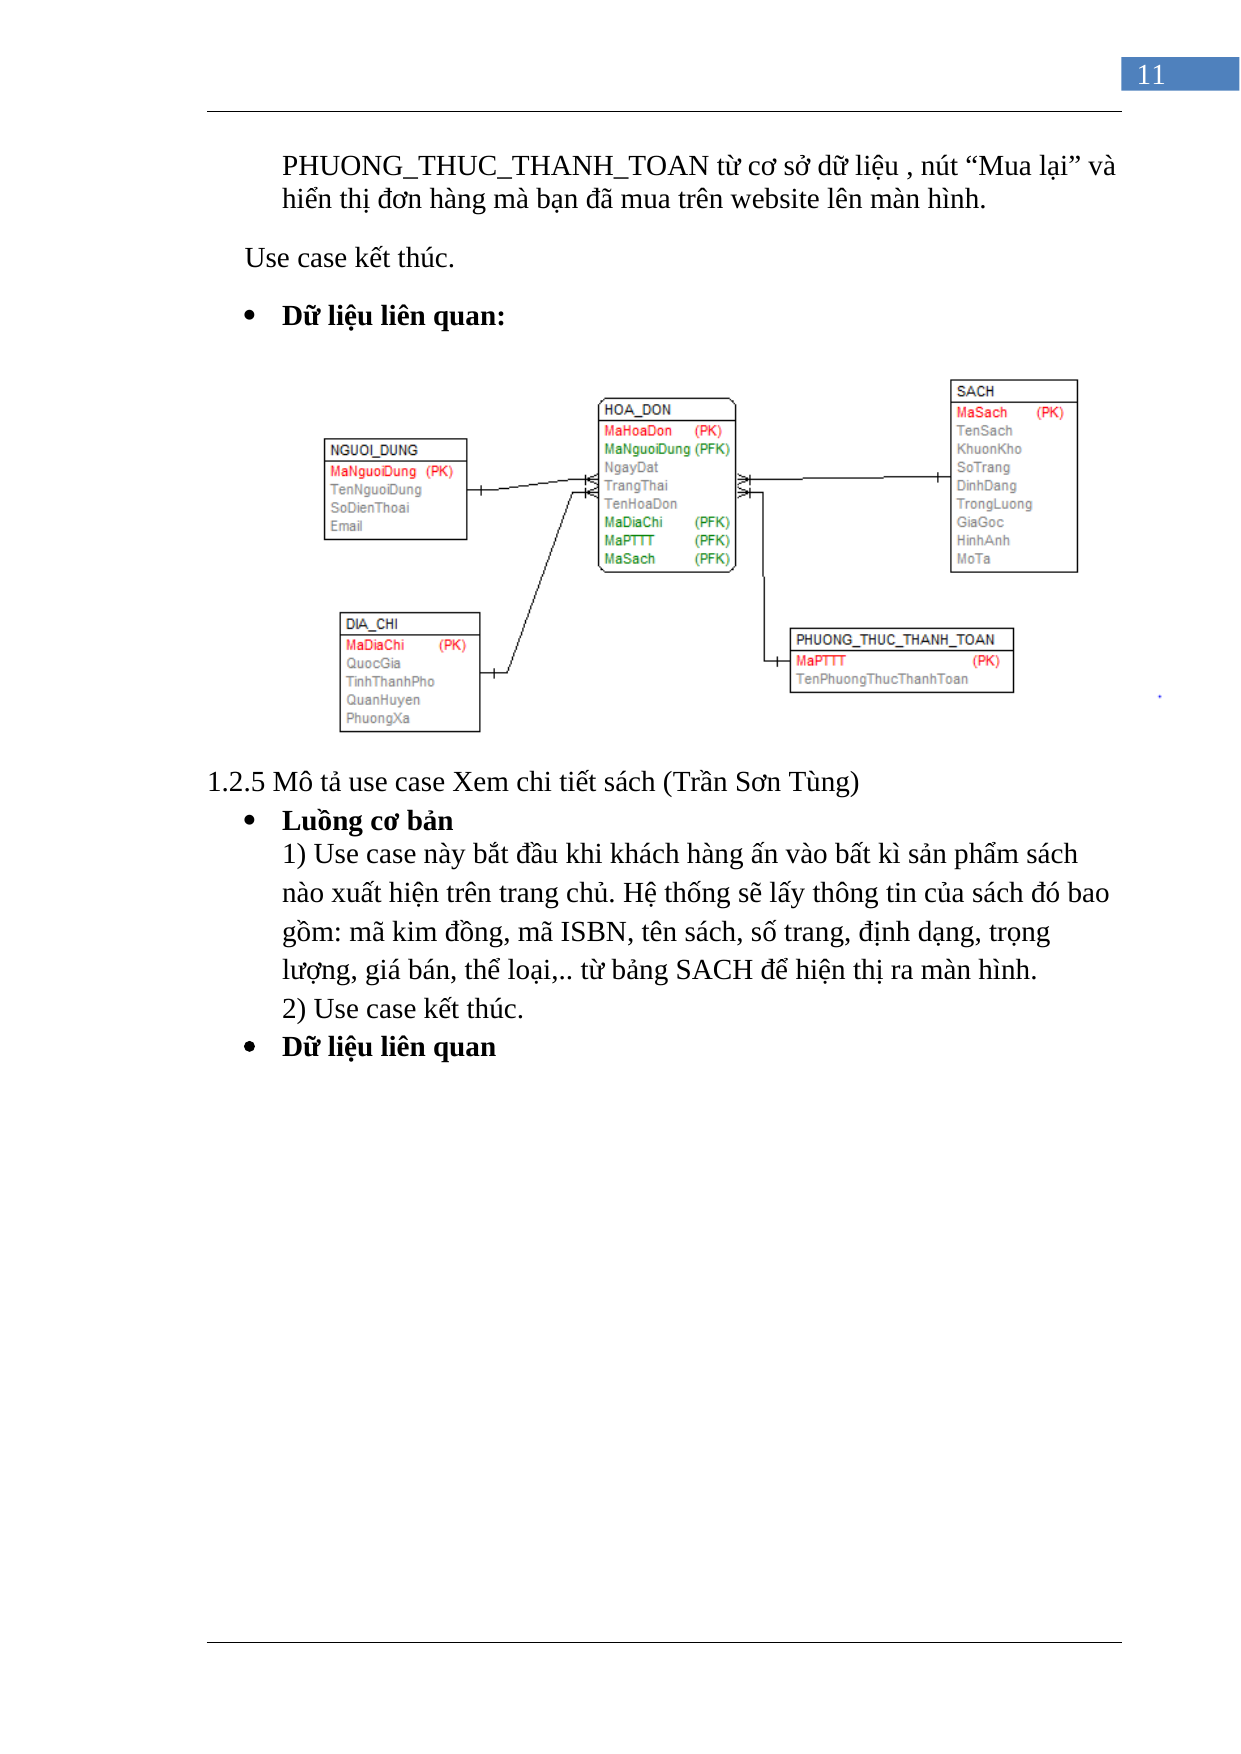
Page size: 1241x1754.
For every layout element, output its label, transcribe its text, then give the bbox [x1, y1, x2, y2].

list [244, 148, 1122, 215]
list Luồng cơ bản [244, 803, 1122, 837]
subtitle 1.2.5 Mô tả use case Xem chi tiết sách (Trần Sơn Tùng) [207, 764, 1122, 798]
picture [281, 357, 1197, 752]
text 1) Use case này bắt đầu khi khách hàng ấn vào bất kì sản phẩm sách nào xuất hiện trên trang chủ. Hệ thống sẽ lấy thông tin của sách đó bao gồm: mã kim đồng, mã ISBN, tên sách, số trang, định dạng, trọng lượng, giá bán, thể loại,.. từ bảng SACH để hiện thị ra màn hình. [282, 837, 1122, 986]
list Dữ liệu liên quan: [244, 298, 1122, 332]
text Use case kết thúc. [207, 240, 1122, 273]
list Dữ liệu liên quan [244, 1029, 1122, 1063]
text 2) Use case kết thúc. [282, 991, 1122, 1024]
